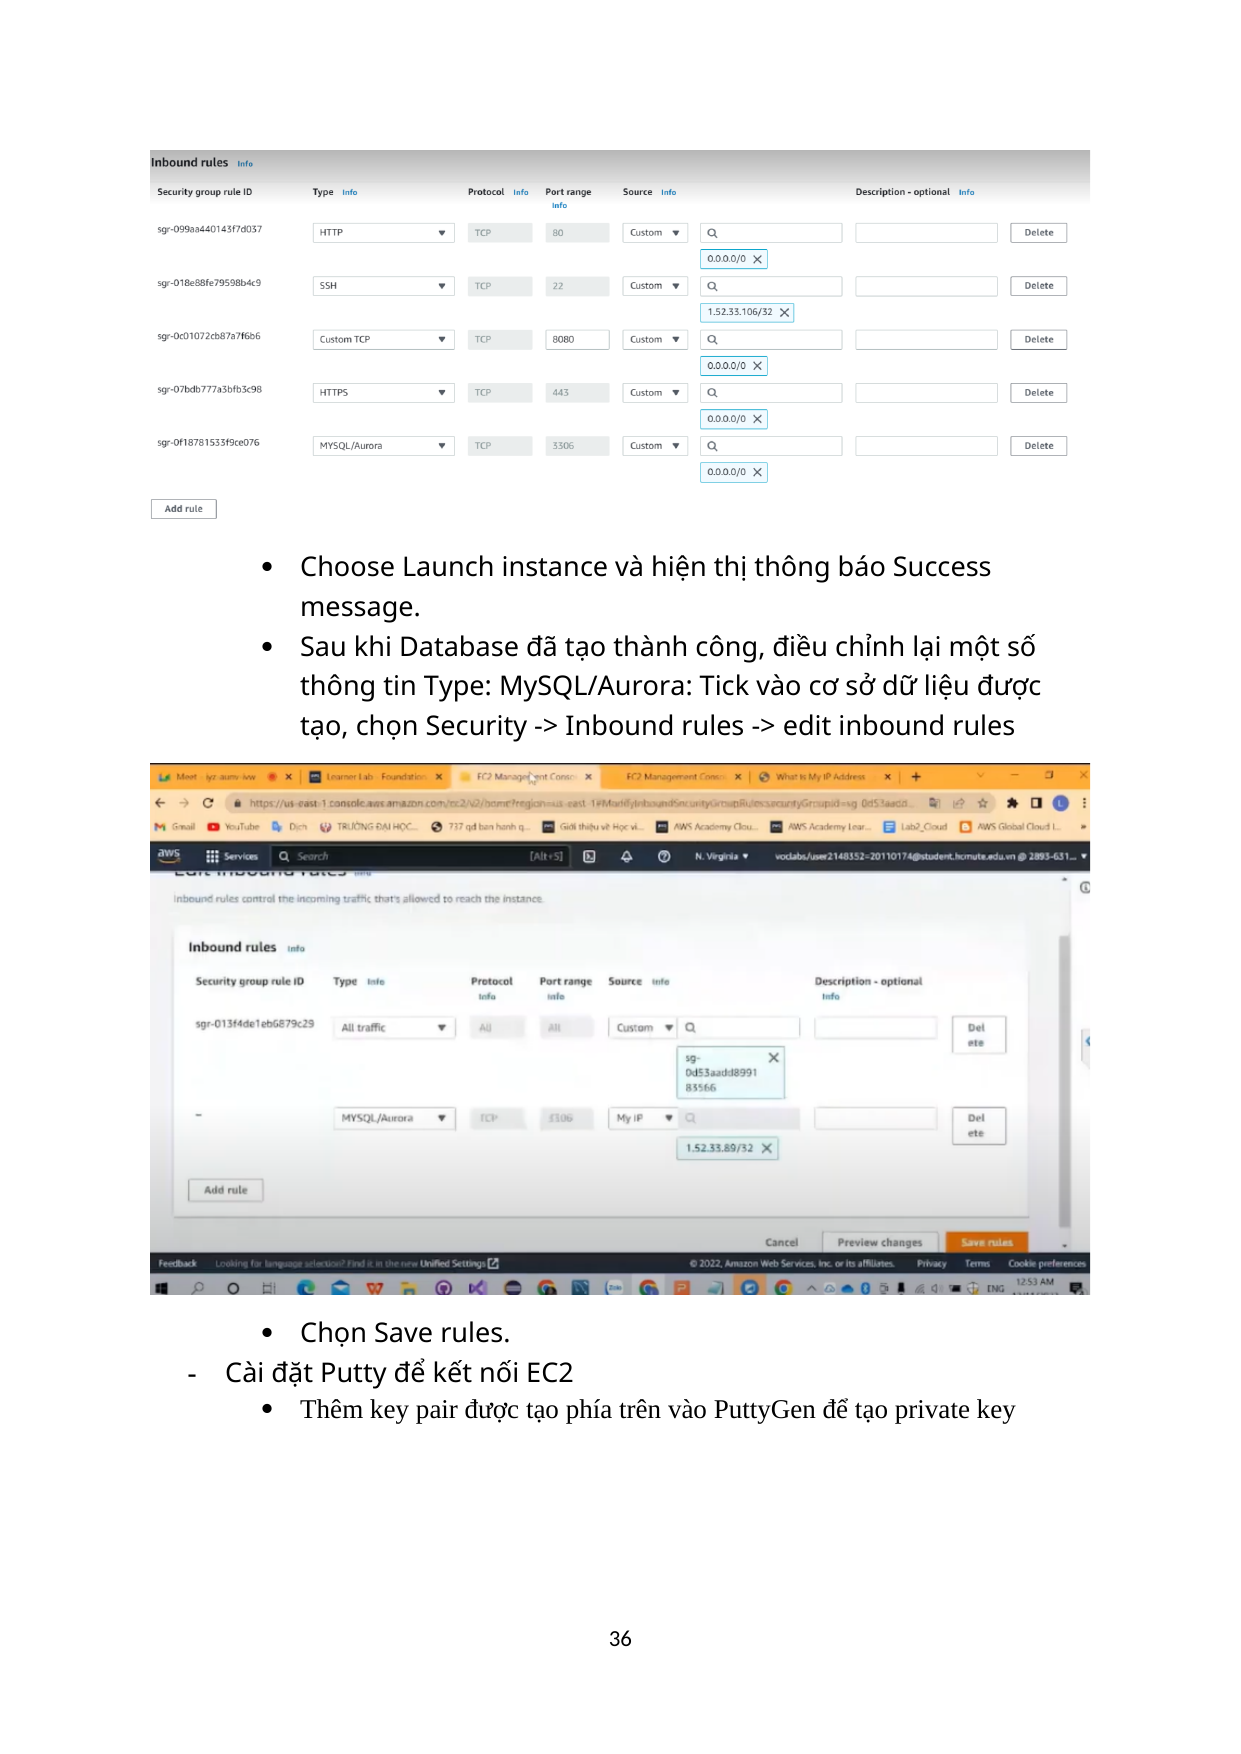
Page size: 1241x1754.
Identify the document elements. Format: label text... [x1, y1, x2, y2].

list Cài đặt Putty để kết nối EC2 [187, 1353, 1090, 1390]
list Thêm key pair được tạo phía trên vào PuttyGen để tạo private key [262, 1393, 1090, 1424]
picture [150, 763, 1091, 1295]
list Sau khi Database đã tạo thành công, điều chỉnh lại một số thông tin Type: MySQL/Aurora: Tick vào cơ sở dữ liệu được tạo, chọn Security -> Inbound rules -> edit inbound rules [262, 627, 1090, 743]
list Choose Launch instance và hiện thị thông báo Success message. [262, 547, 1090, 624]
list Chọn Save rules. [262, 1313, 1090, 1350]
picture [150, 150, 1091, 529]
